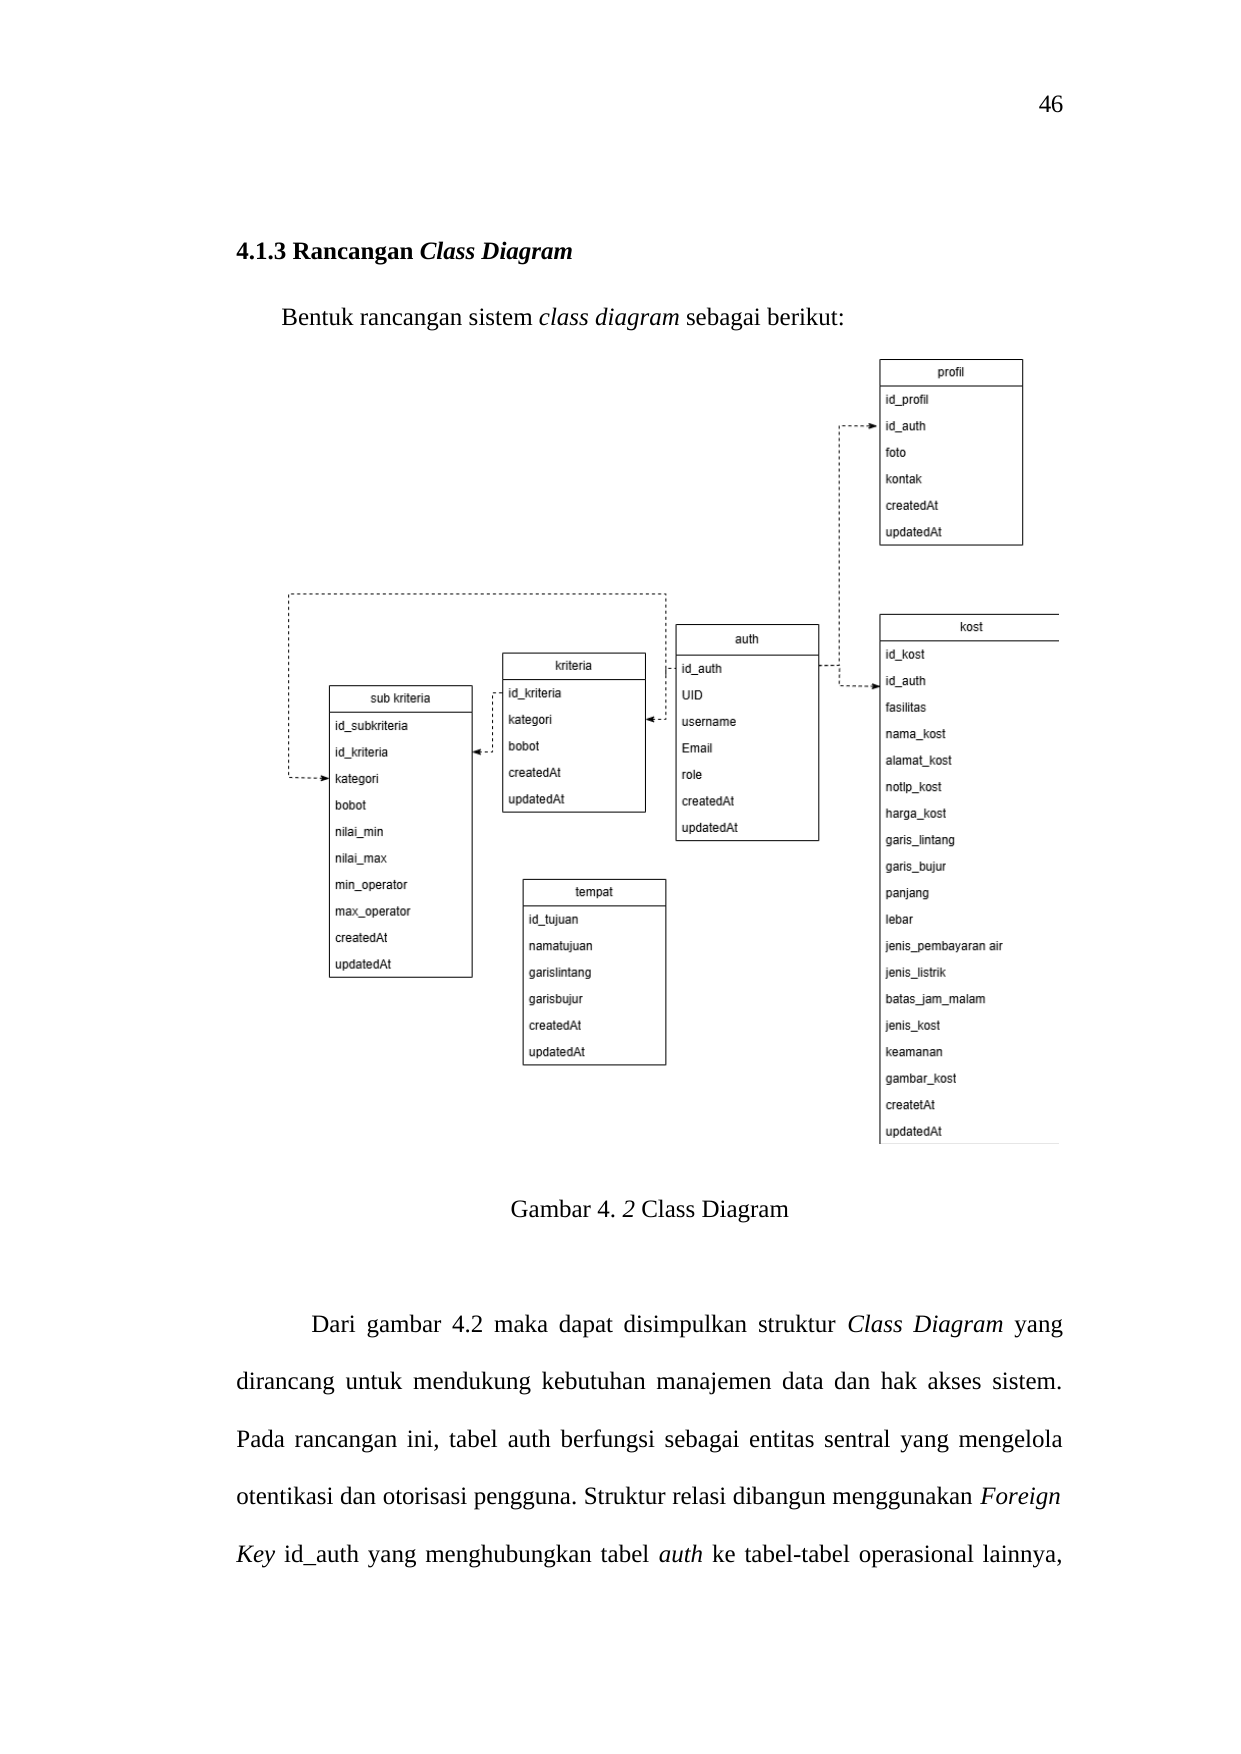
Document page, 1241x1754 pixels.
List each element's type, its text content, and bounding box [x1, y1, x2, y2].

picture [281, 359, 1059, 1144]
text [236, 1309, 1063, 1567]
subtitle 4.1.3 Rancangan Class Diagram [236, 236, 1063, 265]
text Bentuk rancangan sistem class diagram sebagai berikut: [236, 302, 1063, 331]
